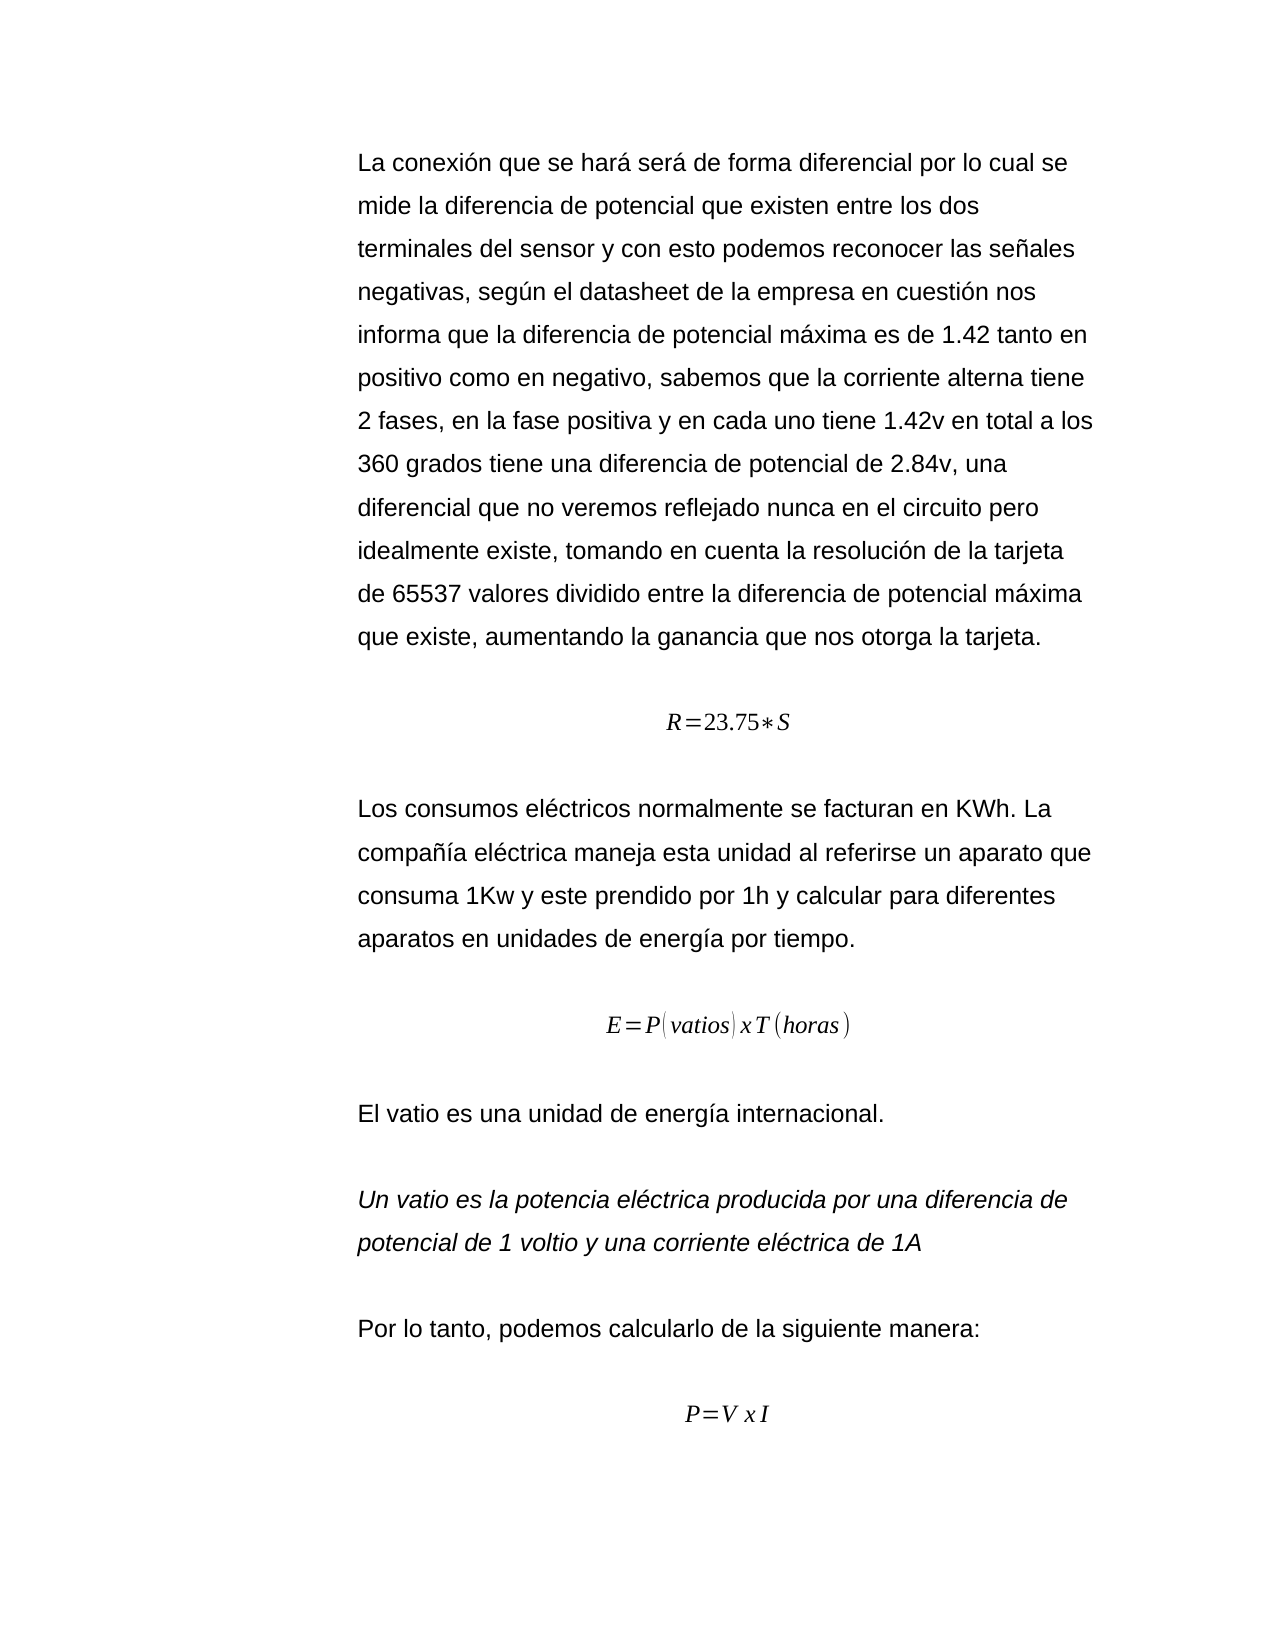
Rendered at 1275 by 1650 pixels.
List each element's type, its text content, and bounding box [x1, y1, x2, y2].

text El vatio es una unidad de energía internacional. [357, 1098, 1098, 1127]
text Un vatio es la potencia eléctrica producida por una diferencia de potencial de 1 voltio y una corriente eléctrica de 1A [357, 1185, 1098, 1257]
text Los consumos eléctricos normalmente se facturan en KWh. La compañía eléctrica maneja esta unidad al referirse un aparato que consuma 1Kw y este prendido por 1h y calcular para diferentes aparatos en unidades de energía por tiempo. [357, 794, 1098, 953]
text La conexión que se hará será de forma diferencial por lo cual se mide la diferencia de potencial que existen entre los dos terminales del sensor y con esto podemos reconocer las señales negativas, según el datasheet de la empresa en cuestión nos informa que la diferencia de potencial máxima es de 1.42 tanto en positivo como en negativo, sabemos que la corriente alterna tiene 2 fases, en la fase positiva y en cada uno tiene 1.42v en total a los 360 grados tiene una diferencia de potencial de 2.84v, una diferencial que no veremos reflejado nunca en el circuito pero idealmente existe, tomando en cuenta la resolución de la tarjeta de 65537 valores dividido entre la diferencia de potencial máxima que existe, aumentando la ganancia que nos otorga la tarjeta. [357, 148, 1098, 651]
text Por lo tanto, podemos calcularlo de la siguiente manera: [357, 1314, 1098, 1343]
